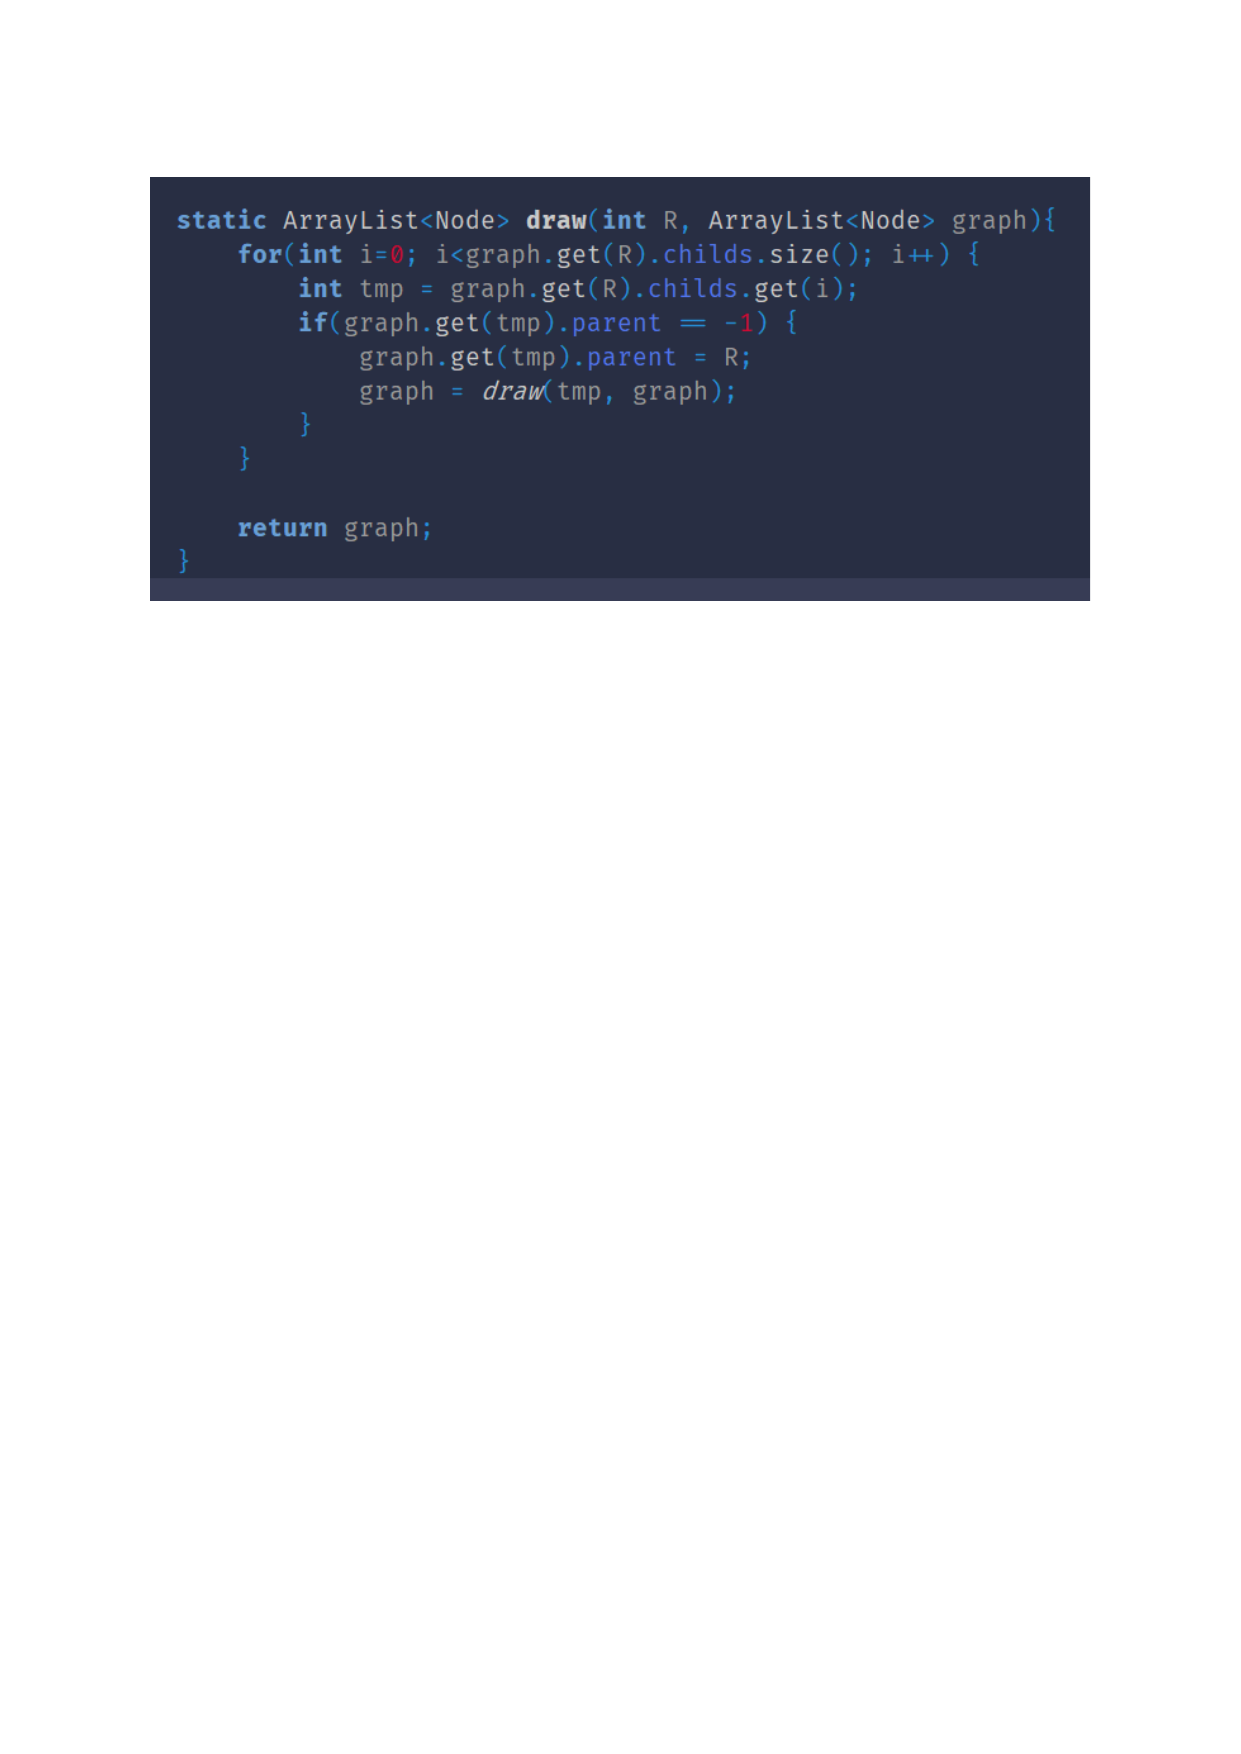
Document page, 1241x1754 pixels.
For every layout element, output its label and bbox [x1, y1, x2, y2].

picture [150, 177, 1091, 601]
